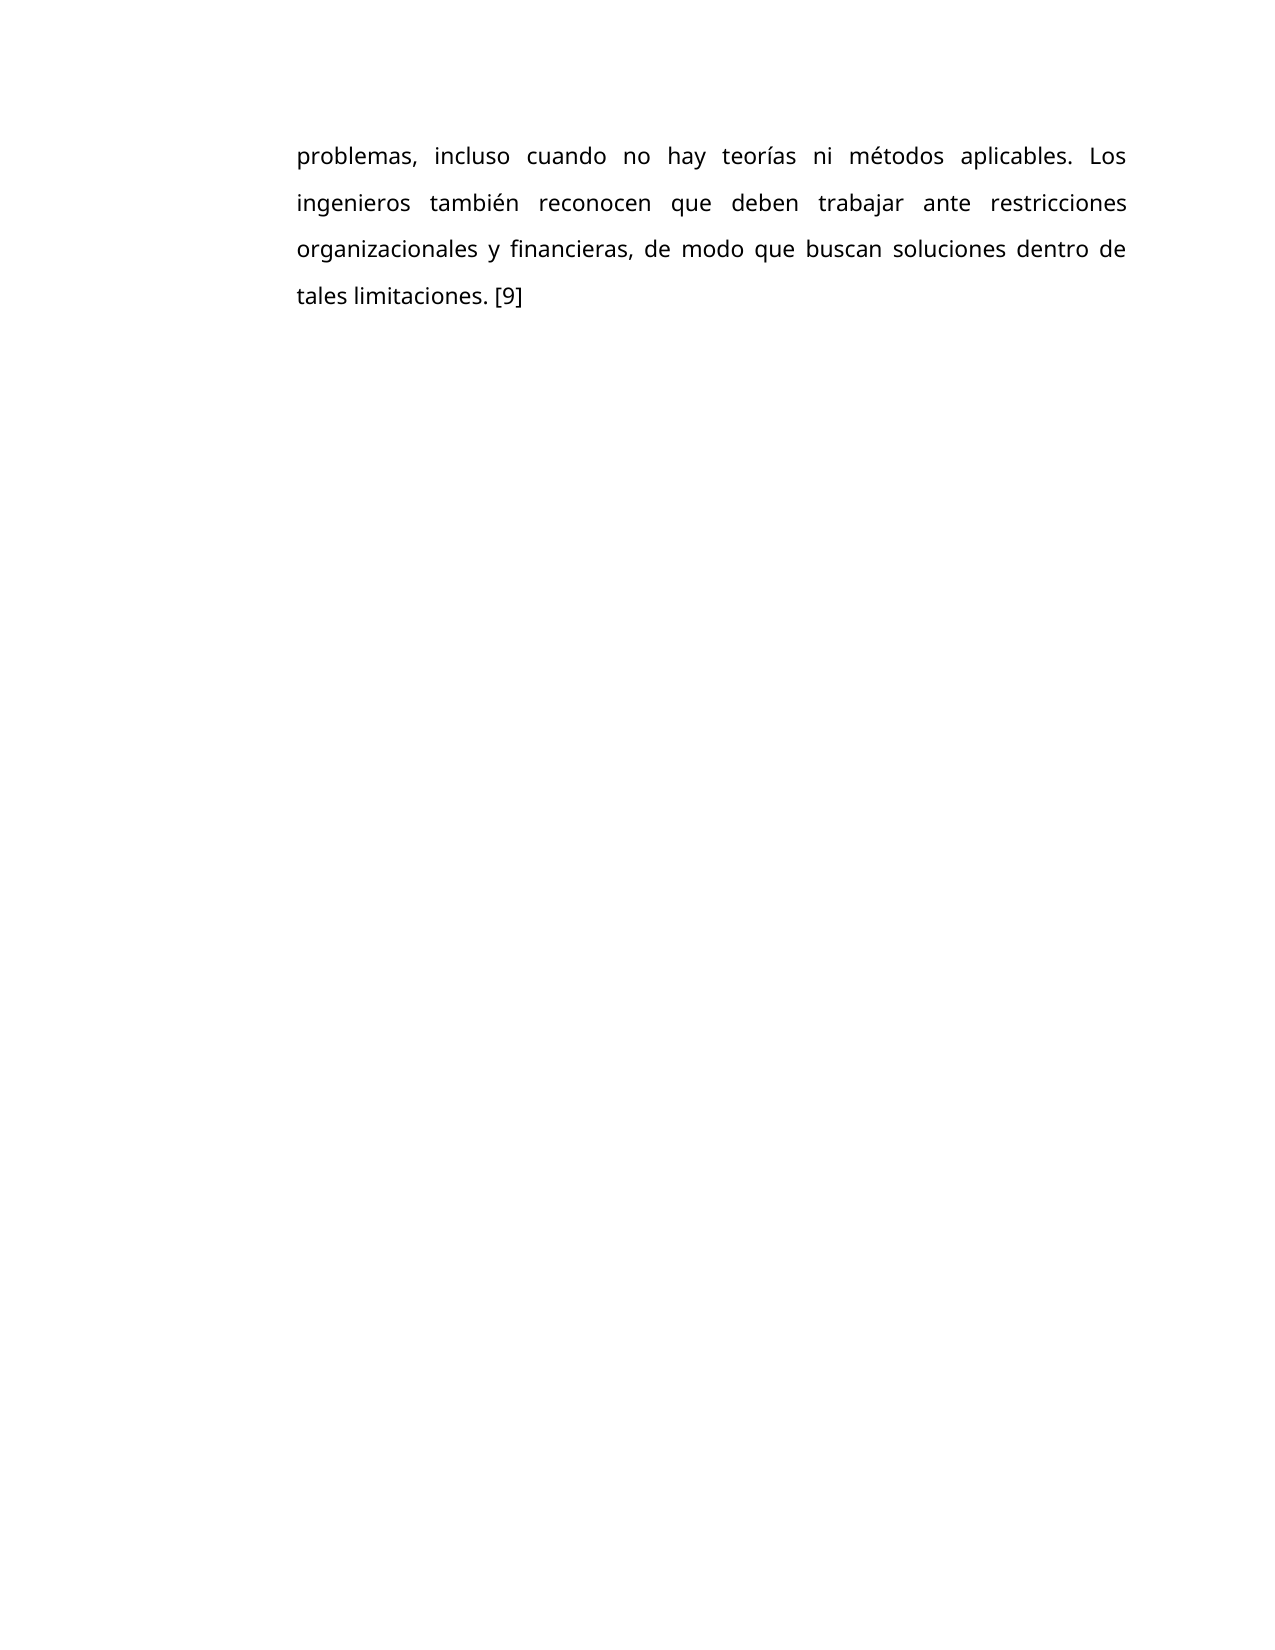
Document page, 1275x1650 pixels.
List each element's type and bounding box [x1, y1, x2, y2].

text [296, 139, 1127, 311]
